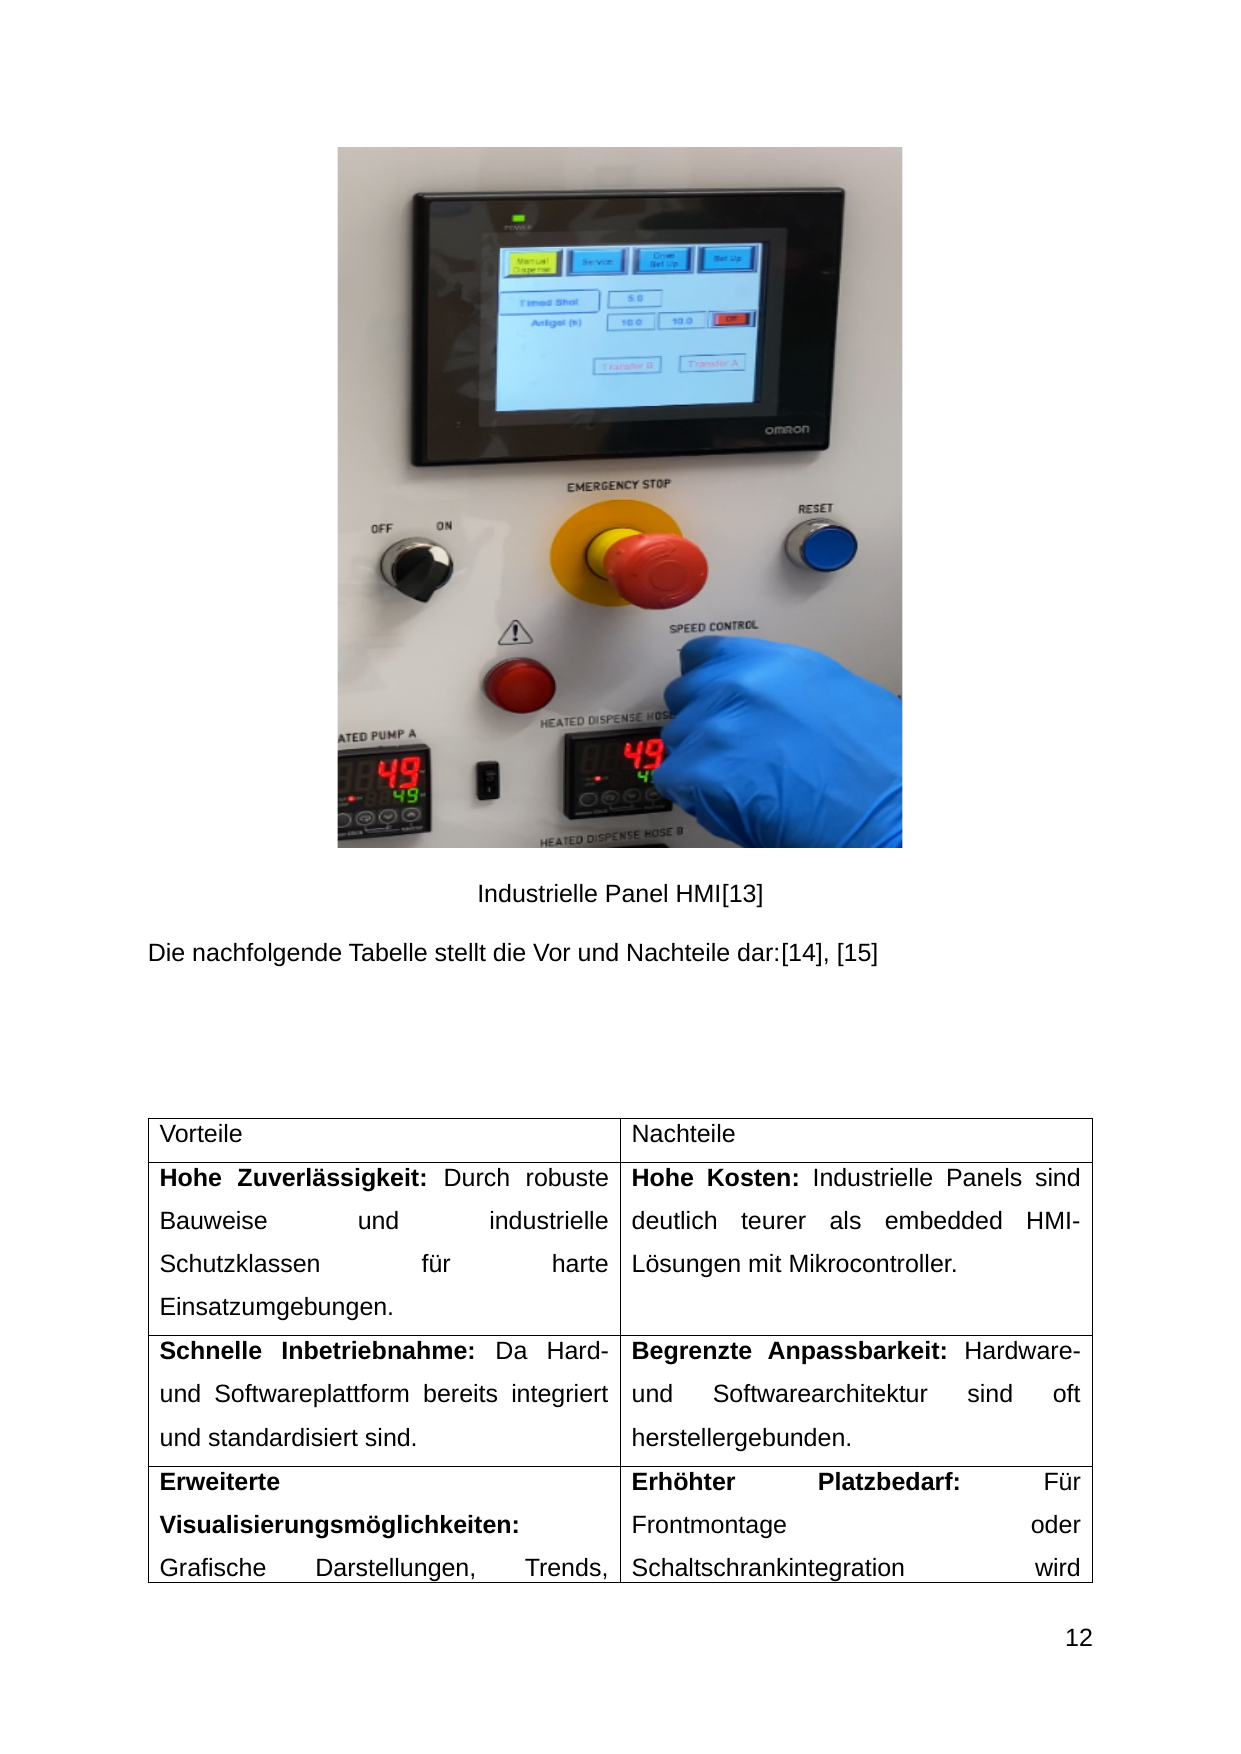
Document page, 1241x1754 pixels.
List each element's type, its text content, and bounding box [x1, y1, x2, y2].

table_cell Hohe Kosten: Industrielle Panels sind deutlich teurer als embedded HMI-Lösungen mit Mikrocontroller. [621, 1163, 1092, 1335]
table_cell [621, 1467, 1092, 1582]
text Die nachfolgende Tabelle stellt die Vor und Nachteile dar:[14], [15] [148, 938, 1093, 967]
table_header Vorteile [149, 1119, 620, 1162]
table_header Nachteile [621, 1119, 1092, 1162]
table_cell Schnelle Inbetriebnahme: Da Hard- und Softwareplattform bereits integriert und standardisiert sind. [149, 1336, 620, 1466]
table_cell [149, 1467, 620, 1582]
table_cell Hohe Zuverlässigkeit: Durch robuste Bauweise und industrielle Schutzklassen für harte Einsatzumgebungen. [149, 1163, 620, 1335]
picture [337, 147, 903, 848]
table_cell Begrenzte Anpassbarkeit: Hardware- und Softwarearchitektur sind oft herstellergebunden. [621, 1336, 1092, 1466]
text Industrielle Panel HMI[13] [148, 879, 1093, 907]
